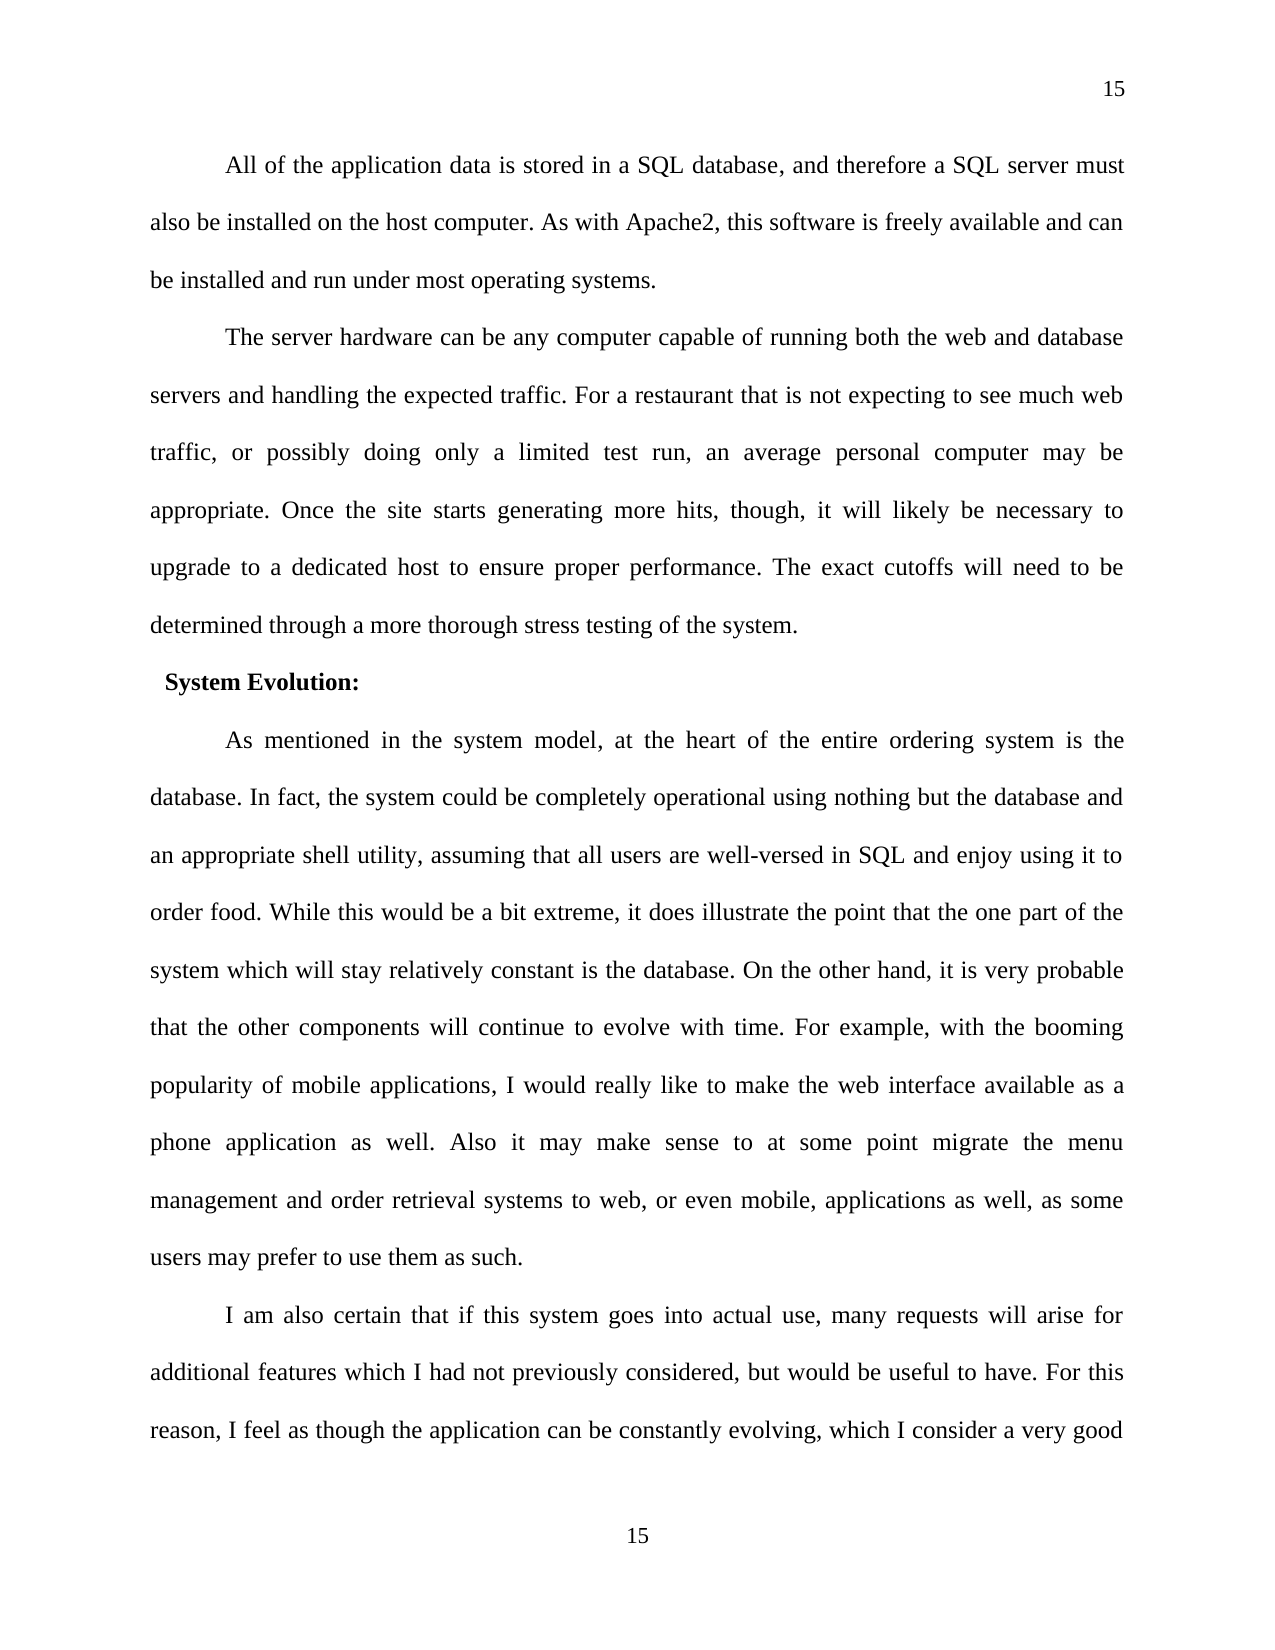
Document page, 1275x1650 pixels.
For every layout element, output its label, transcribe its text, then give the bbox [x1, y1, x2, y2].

text All of the application data is stored in a SQL database, and therefore a SQL server must also be installed on the host computer. As with Apache2, this software is freely available and can be installed and run under most operating systems. [150, 150, 1125, 294]
subtitle System Evolution: [164, 667, 1125, 696]
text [150, 1300, 1125, 1444]
text As mentioned in the system model, at the heart of the entire ordering system is the database. In fact, the system could be completely operational using nothing but the database and an appropriate shell utility, assuming that all users are well-versed in SQL and enjoy using it to order food. While this would be a bit extreme, it does illustrate the point that the one part of the system which will stay relatively constant is the database. On the other hand, it is very probable that the other components will continue to evolve with time. For example, with the booming popularity of mobile applications, I would really like to make the web interface available as a phone application as well. Also it may make sense to at some point migrate the menu management and order retrieval systems to web, or even mobile, applications as well, as some users may prefer to use them as such. [150, 725, 1125, 1271]
text The server hardware can be any computer capable of running both the web and database servers and handling the expected traffic. For a restaurant that is not expecting to see much web traffic, or possibly doing only a limited test run, an average personal computer may be appropriate. Once the site starts generating more hits, though, it will likely be necessary to upgrade to a dedicated host to ensure proper performance. The exact cutoffs will need to be determined through a more thorough stress testing of the system. [150, 322, 1125, 639]
